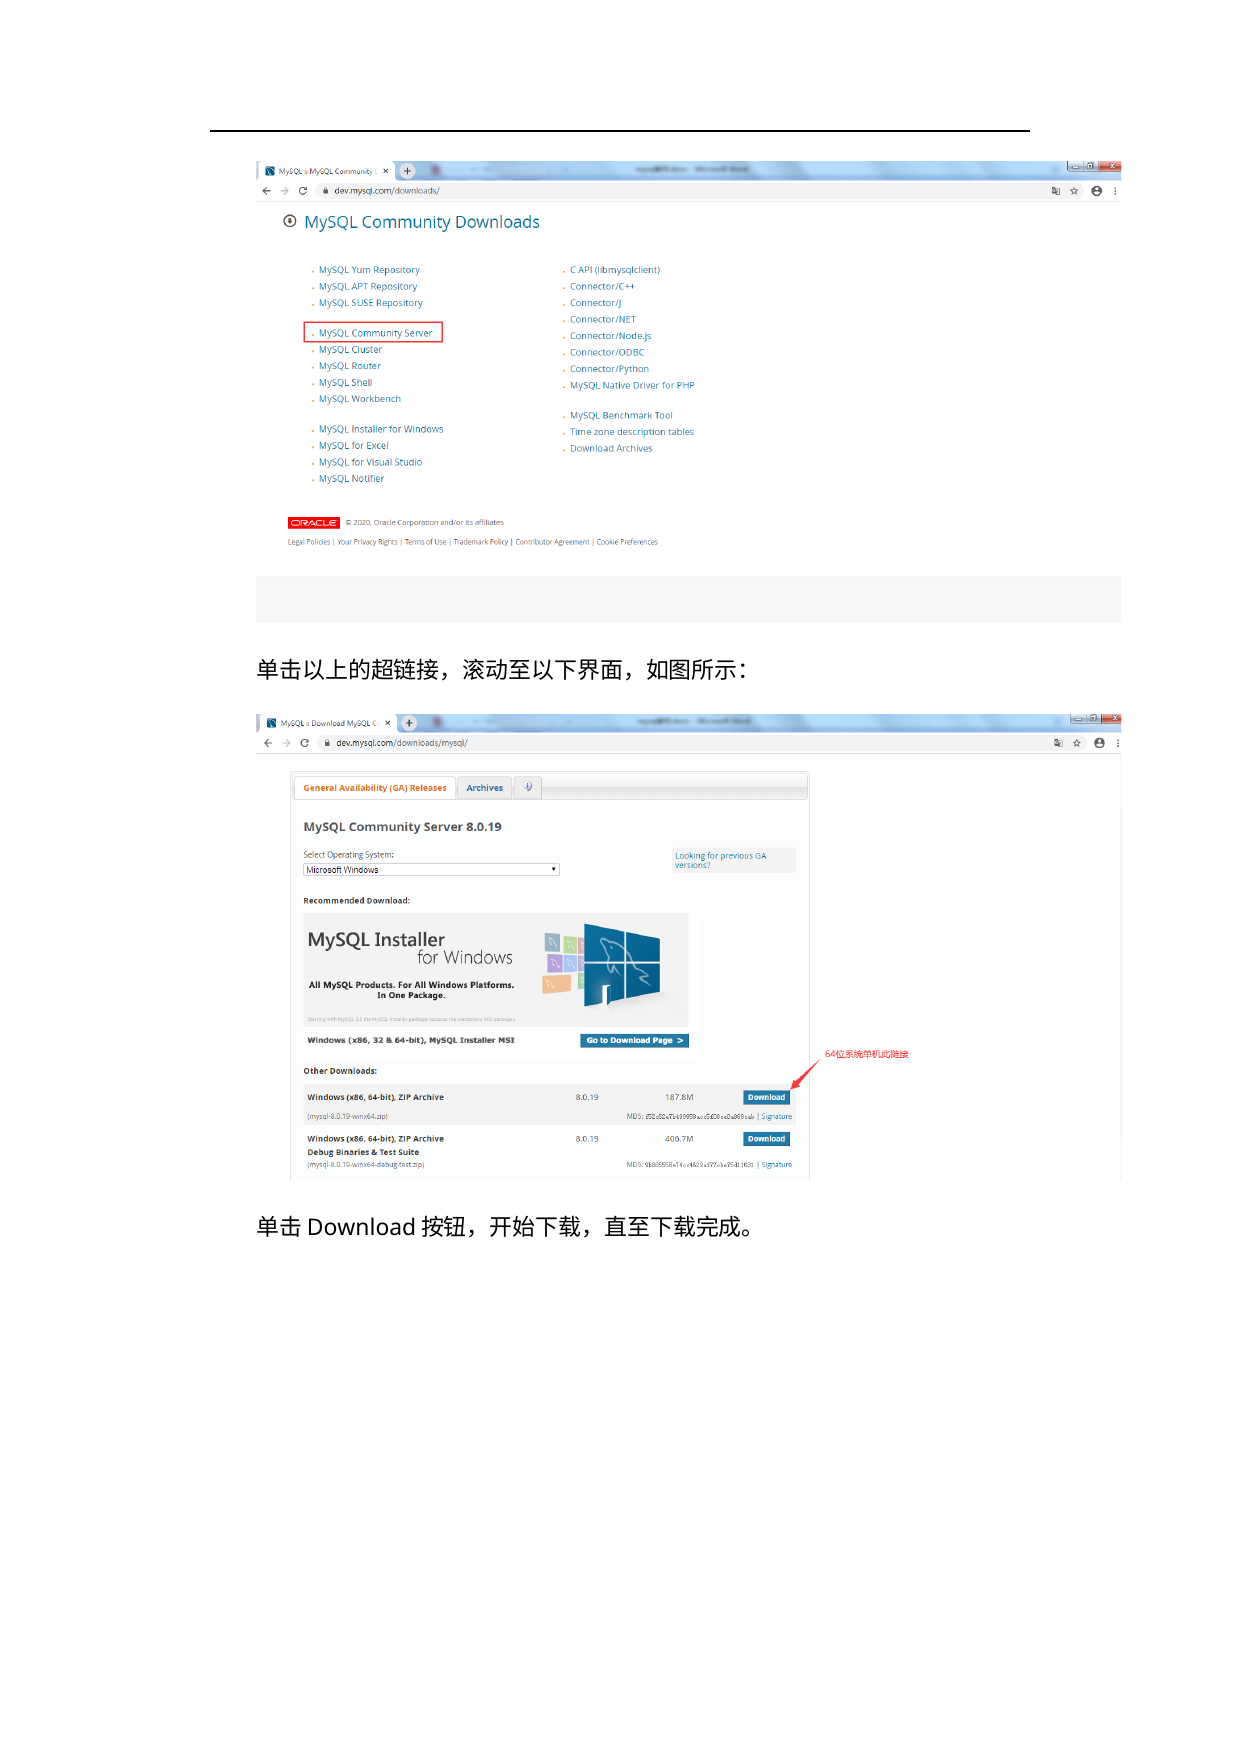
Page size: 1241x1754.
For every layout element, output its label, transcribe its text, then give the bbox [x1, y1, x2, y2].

list 单击Download按钮，开始下载，直至下载完成。 [210, 1209, 1030, 1242]
list 单击以上的超链接，滚动至以下界面，如图所示： [210, 652, 1030, 685]
picture [256, 714, 1122, 1180]
picture [256, 161, 1122, 623]
